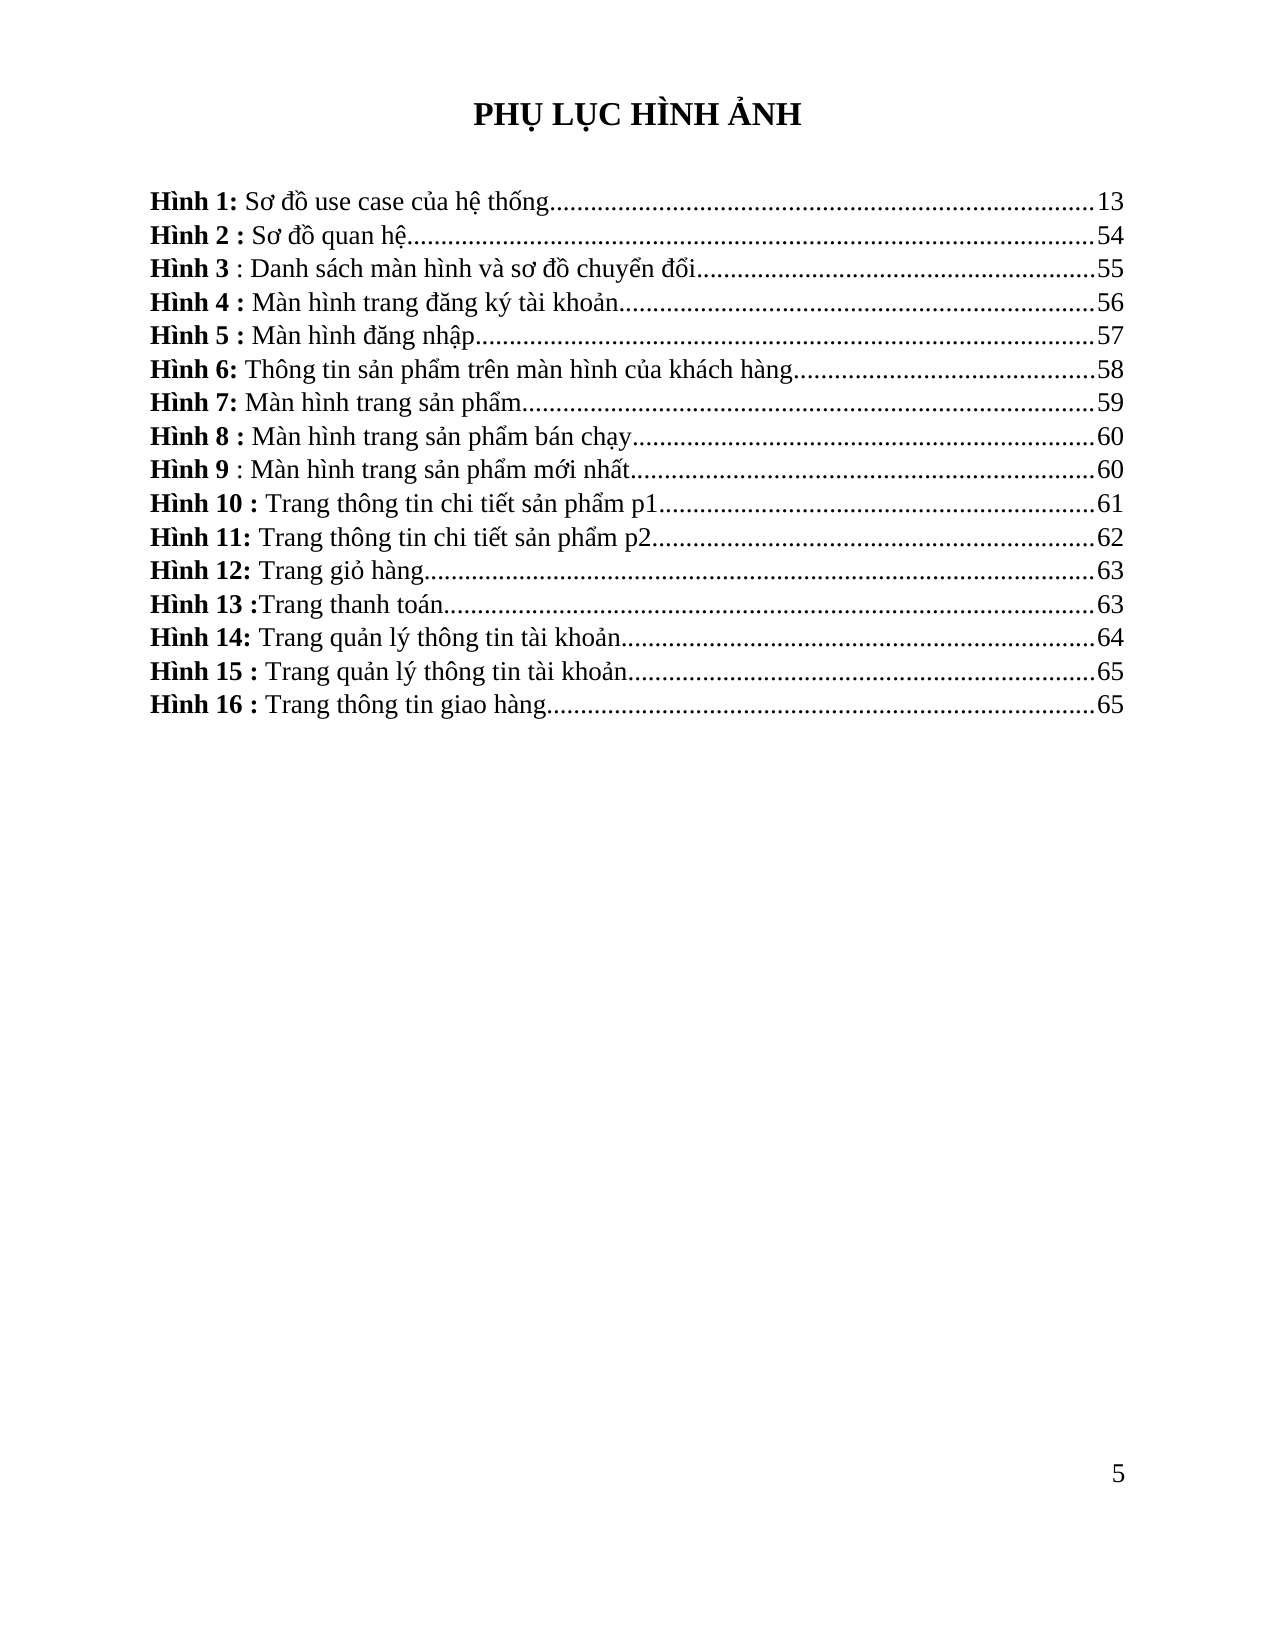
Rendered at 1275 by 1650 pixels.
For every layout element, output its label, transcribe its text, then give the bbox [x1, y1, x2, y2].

text Hình 13 :Trang thanh toán 63 [150, 588, 1125, 619]
text Hình 5 : Màn hình đăng nhập 57 [150, 319, 1125, 351]
text Hình 11: Trang thông tin chi tiết sản phẩm p2 62 [150, 521, 1125, 552]
text Hình 6: Thông tin sản phẩm trên màn hình của khách hàng 58 [150, 353, 1125, 384]
text Hình 1: Sơ đồ use case của hệ thống 13 [150, 185, 1125, 216]
text Hình 9 : Màn hình trang sản phẩm mới nhất 60 [150, 454, 1125, 485]
text Hình 15 : Trang quản lý thông tin tài khoản 65 [150, 655, 1125, 686]
text Hình 10 : Trang thông tin chi tiết sản phẩm p1 61 [150, 487, 1125, 518]
text Hình 12: Trang giỏ hàng 63 [150, 554, 1125, 585]
text Hình 14: Trang quản lý thông tin tài khoản 64 [150, 621, 1125, 652]
text Hình 16 : Trang thông tin giao hàng 65 [150, 688, 1125, 719]
text Hình 7: Màn hình trang sản phẩm 59 [150, 387, 1125, 418]
text Hình 4 : Màn hình trang đăng ký tài khoản 56 [150, 286, 1125, 317]
text Hình 8 : Màn hình trang sản phẩm bán chạy 60 [150, 420, 1125, 451]
text Hình 2 : Sơ đồ quan hệ 54 [150, 219, 1125, 250]
subtitle PHỤ LỤC HÌNH ẢNH [150, 94, 1125, 132]
text Hình 3 : Danh sách màn hình và sơ đồ chuyển đổi 55 [150, 252, 1125, 283]
